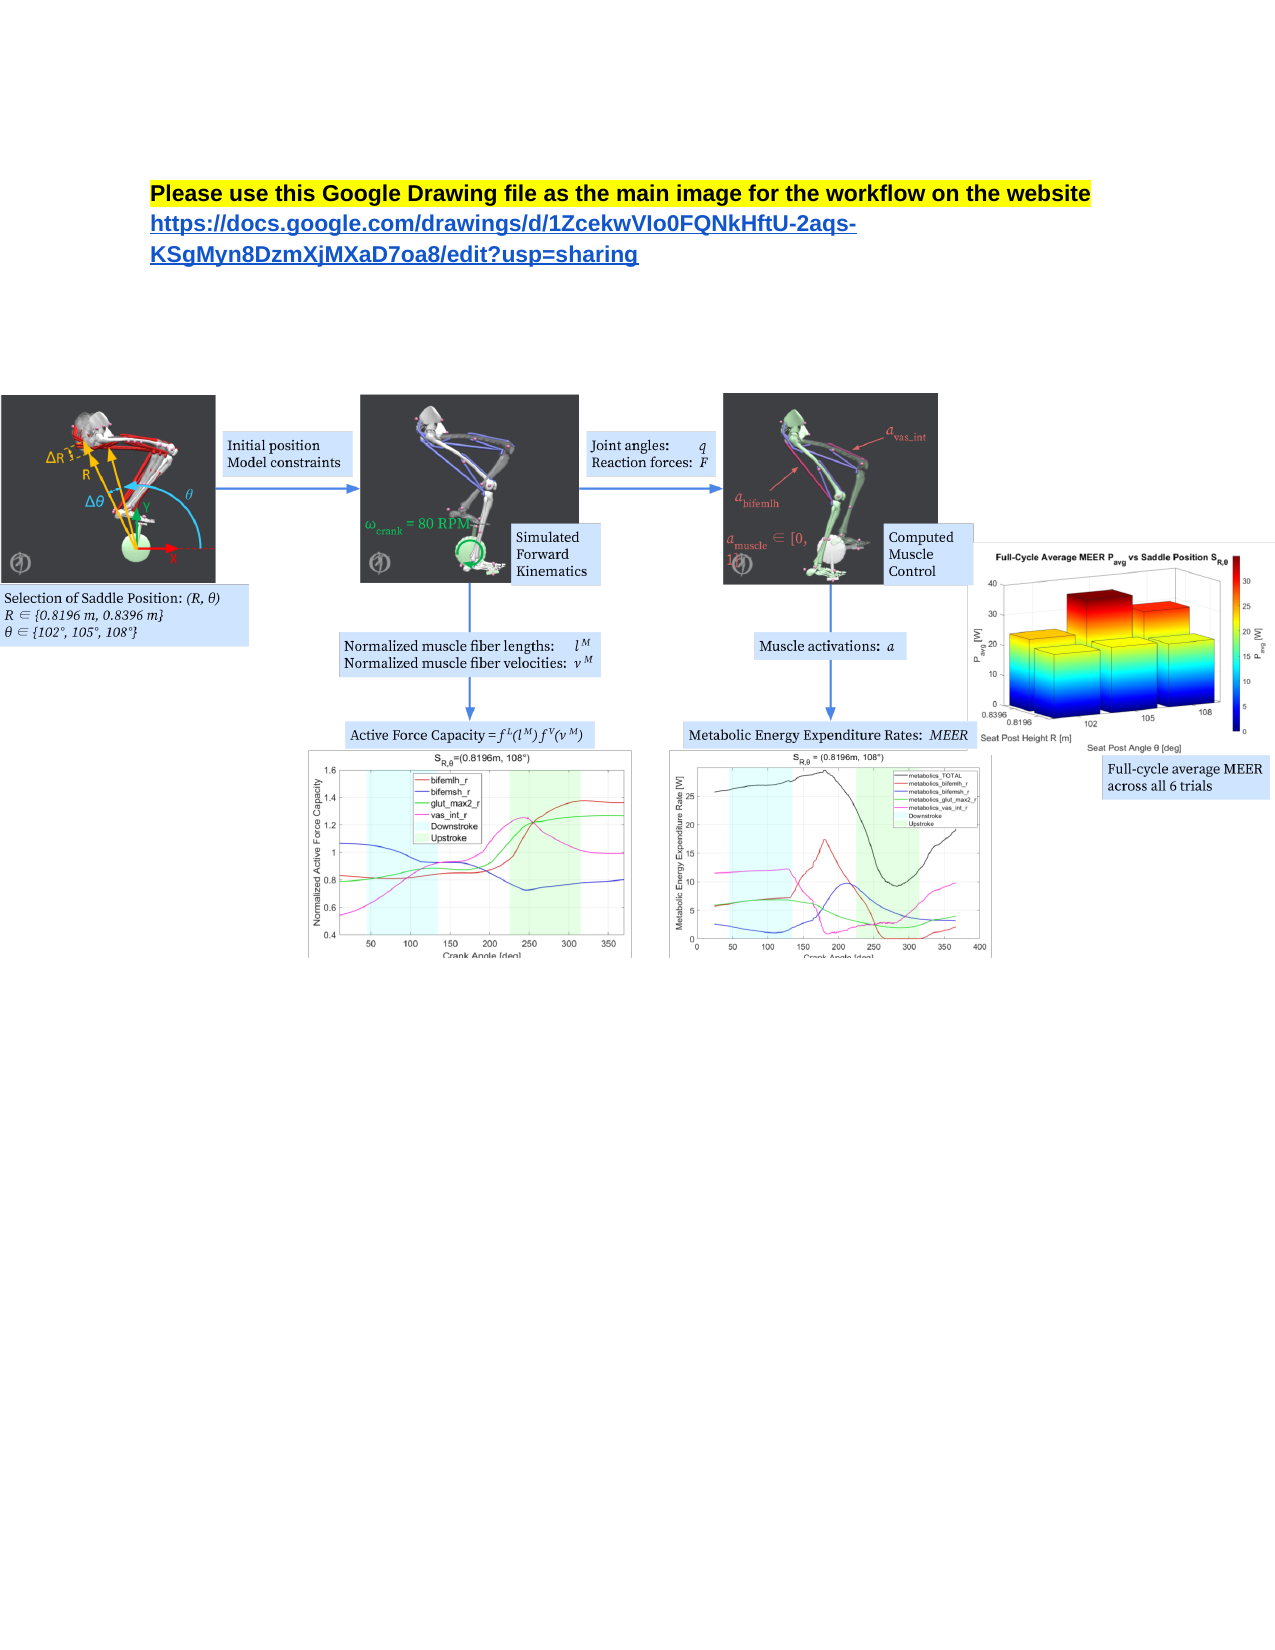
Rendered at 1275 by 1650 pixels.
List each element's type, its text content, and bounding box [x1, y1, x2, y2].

text Please use this Google Drawing file as the main image for the workflow on the website https://docs.google.com/drawings/d/1ZcekwVIo0FQNkHftU-2aqs-KSgMyn8DzmXjMXaD7oa8/edit?usp=sharing [150, 180, 1125, 267]
picture [0, 393, 1275, 958]
